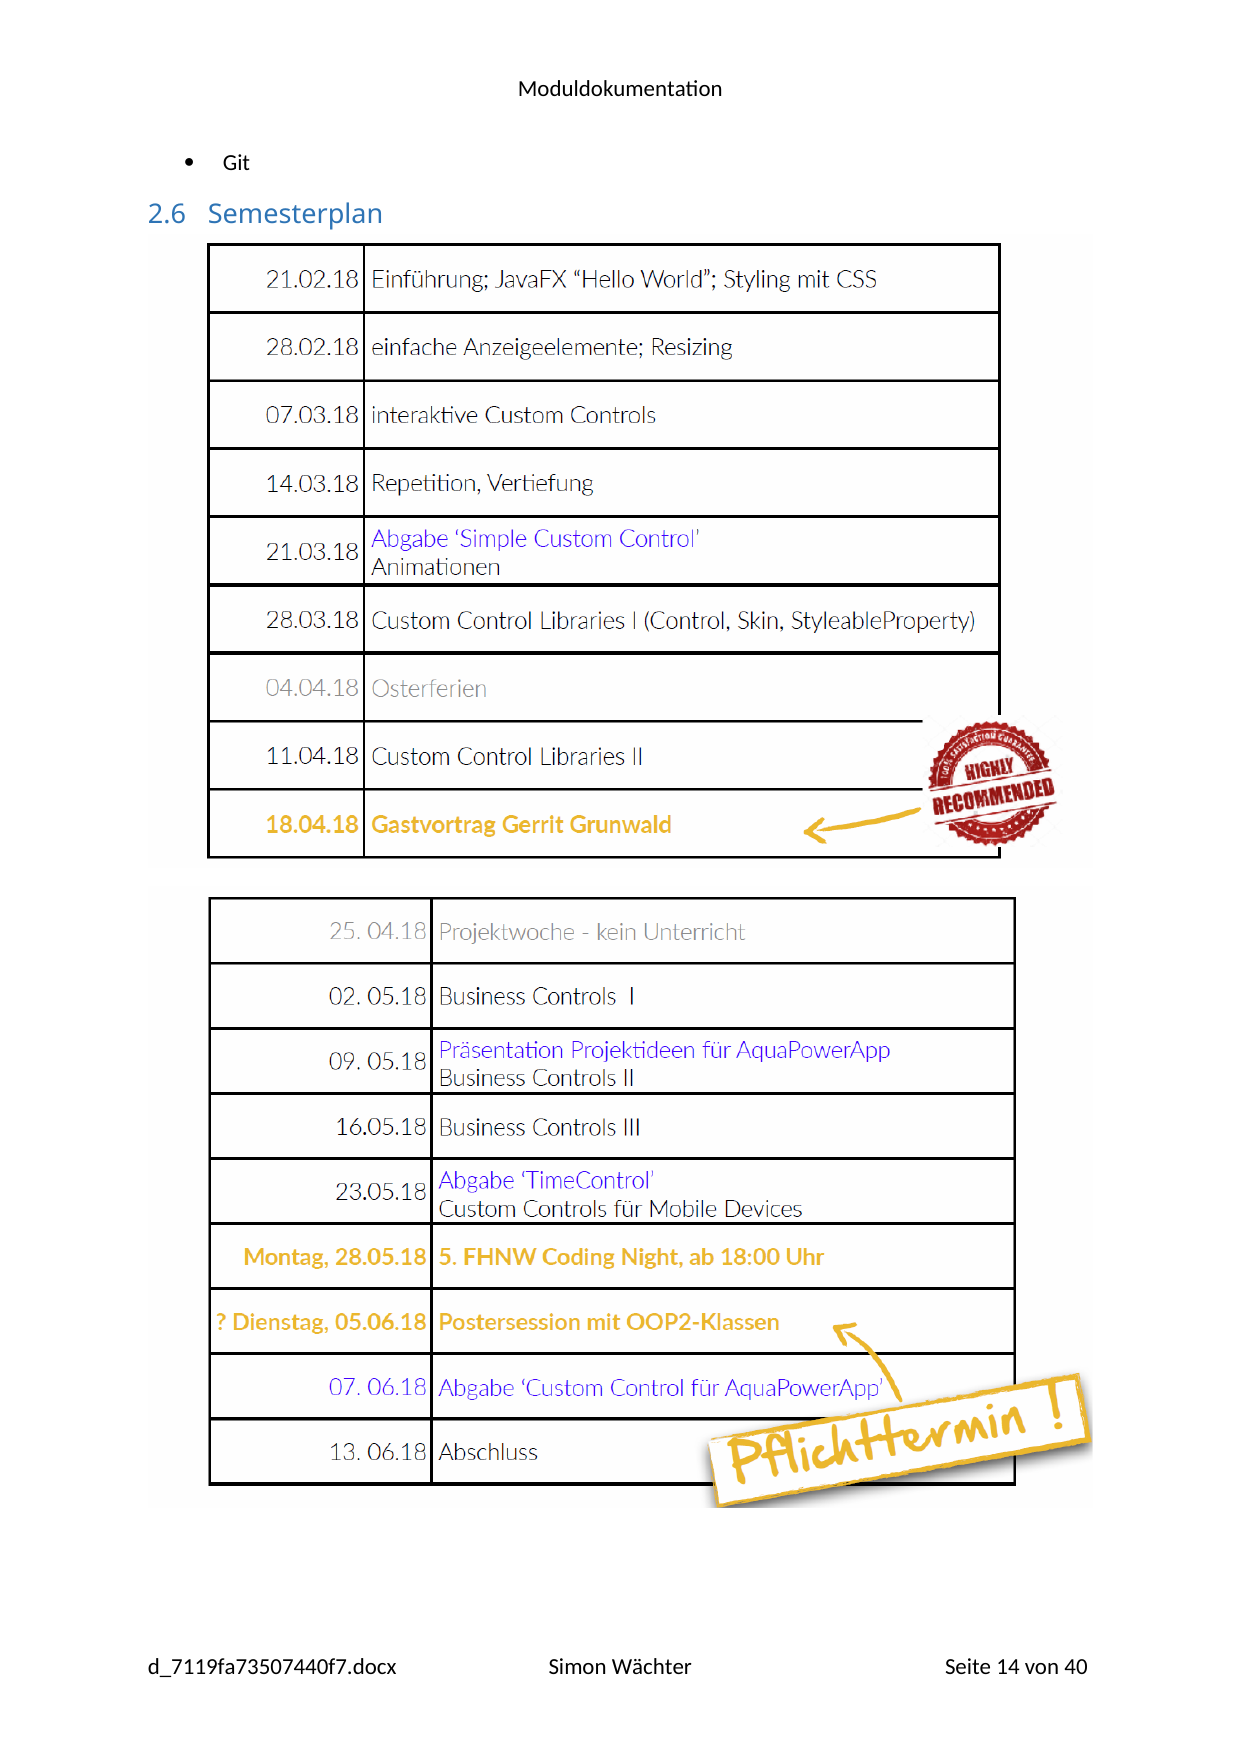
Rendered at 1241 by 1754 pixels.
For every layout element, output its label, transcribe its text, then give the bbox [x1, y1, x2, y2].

subtitle Semesterplan [148, 194, 1093, 231]
list Git [185, 148, 1093, 176]
picture [147, 886, 1093, 1508]
picture [147, 234, 1093, 868]
